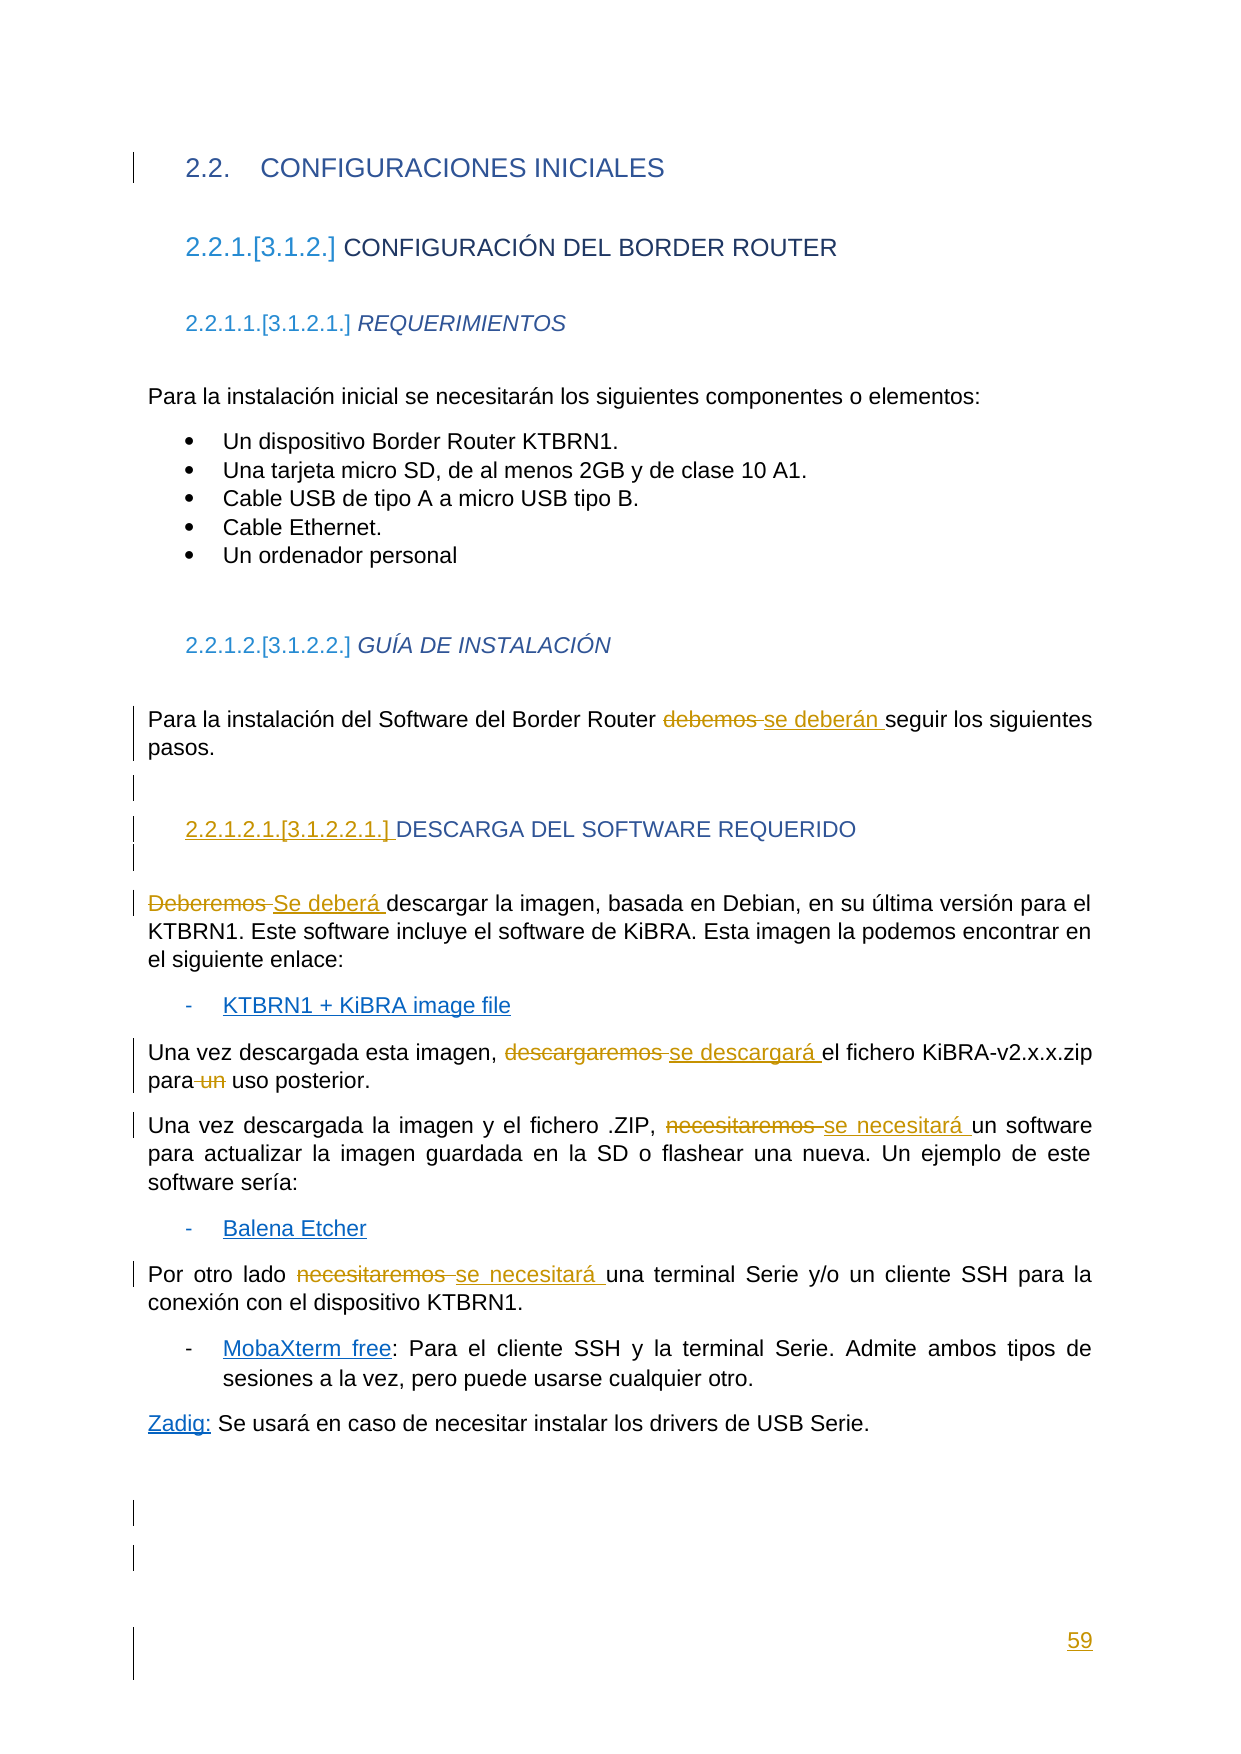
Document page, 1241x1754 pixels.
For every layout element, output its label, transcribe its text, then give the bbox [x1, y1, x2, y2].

subtitle REQUERIMIENTOS [185, 309, 1092, 336]
list MobaXterm free: Para el cliente SSH y la terminal Serie. Admite ambos tipos de sesiones a la vez, pero puede usarse cualquier otro. [185, 1334, 1092, 1391]
subtitle GUÍA DE INSTALACIÓN [185, 632, 1092, 658]
list Un dispositivo Border Router KTBRN1. [185, 428, 1092, 454]
list Cable Ethernet. [185, 513, 1092, 540]
text Para la instalación inicial se necesitarán los siguientes componentes o elementos: [148, 383, 1092, 409]
list Balena Etcher [185, 1214, 1092, 1242]
list KTBRN1 + KiBRA image file [185, 992, 1092, 1019]
text Una vez descargada esta imagen, el fichero KiBRA-v2.x.x.zip para uso posterior. [148, 1038, 1092, 1093]
text Por otro lado una terminal Serie y/o un cliente SSH para la conexión con el dispositivo KTBRN1. [148, 1261, 1092, 1316]
text Una vez descargada la imagen y el fichero .ZIP, un software para actualizar la imagen guardada en la SD o flashear una nueva. Un ejemplo de este software sería: [148, 1112, 1092, 1195]
subtitle CONFIGURACIÓN DEL BORDER ROUTER [185, 231, 1092, 262]
text Zadig: Se usará en caso de necesitar instalar los drivers de USB Serie. [148, 1409, 1092, 1436]
subtitle CONFIGURACIONES INICIALES [185, 152, 1092, 183]
text descargar la imagen, basada en Debian, en su última versión para el KTBRN1. Este software incluye el software de KiBRA. Esta imagen la podemos encontrar en el siguiente enlace: [148, 889, 1092, 973]
subtitle DESCARGA DEL SOFTWARE REQUERIDO [185, 816, 1092, 842]
list Una tarjeta micro SD, de al menos 2GB y de clase 10 A1. [185, 457, 1092, 483]
list Cable USB de tipo A a micro USB tipo B. [185, 485, 1092, 511]
list Un ordenador personal [185, 542, 1092, 568]
text Para la instalación del Software del Border Router seguir los siguientes pasos. [148, 706, 1092, 761]
